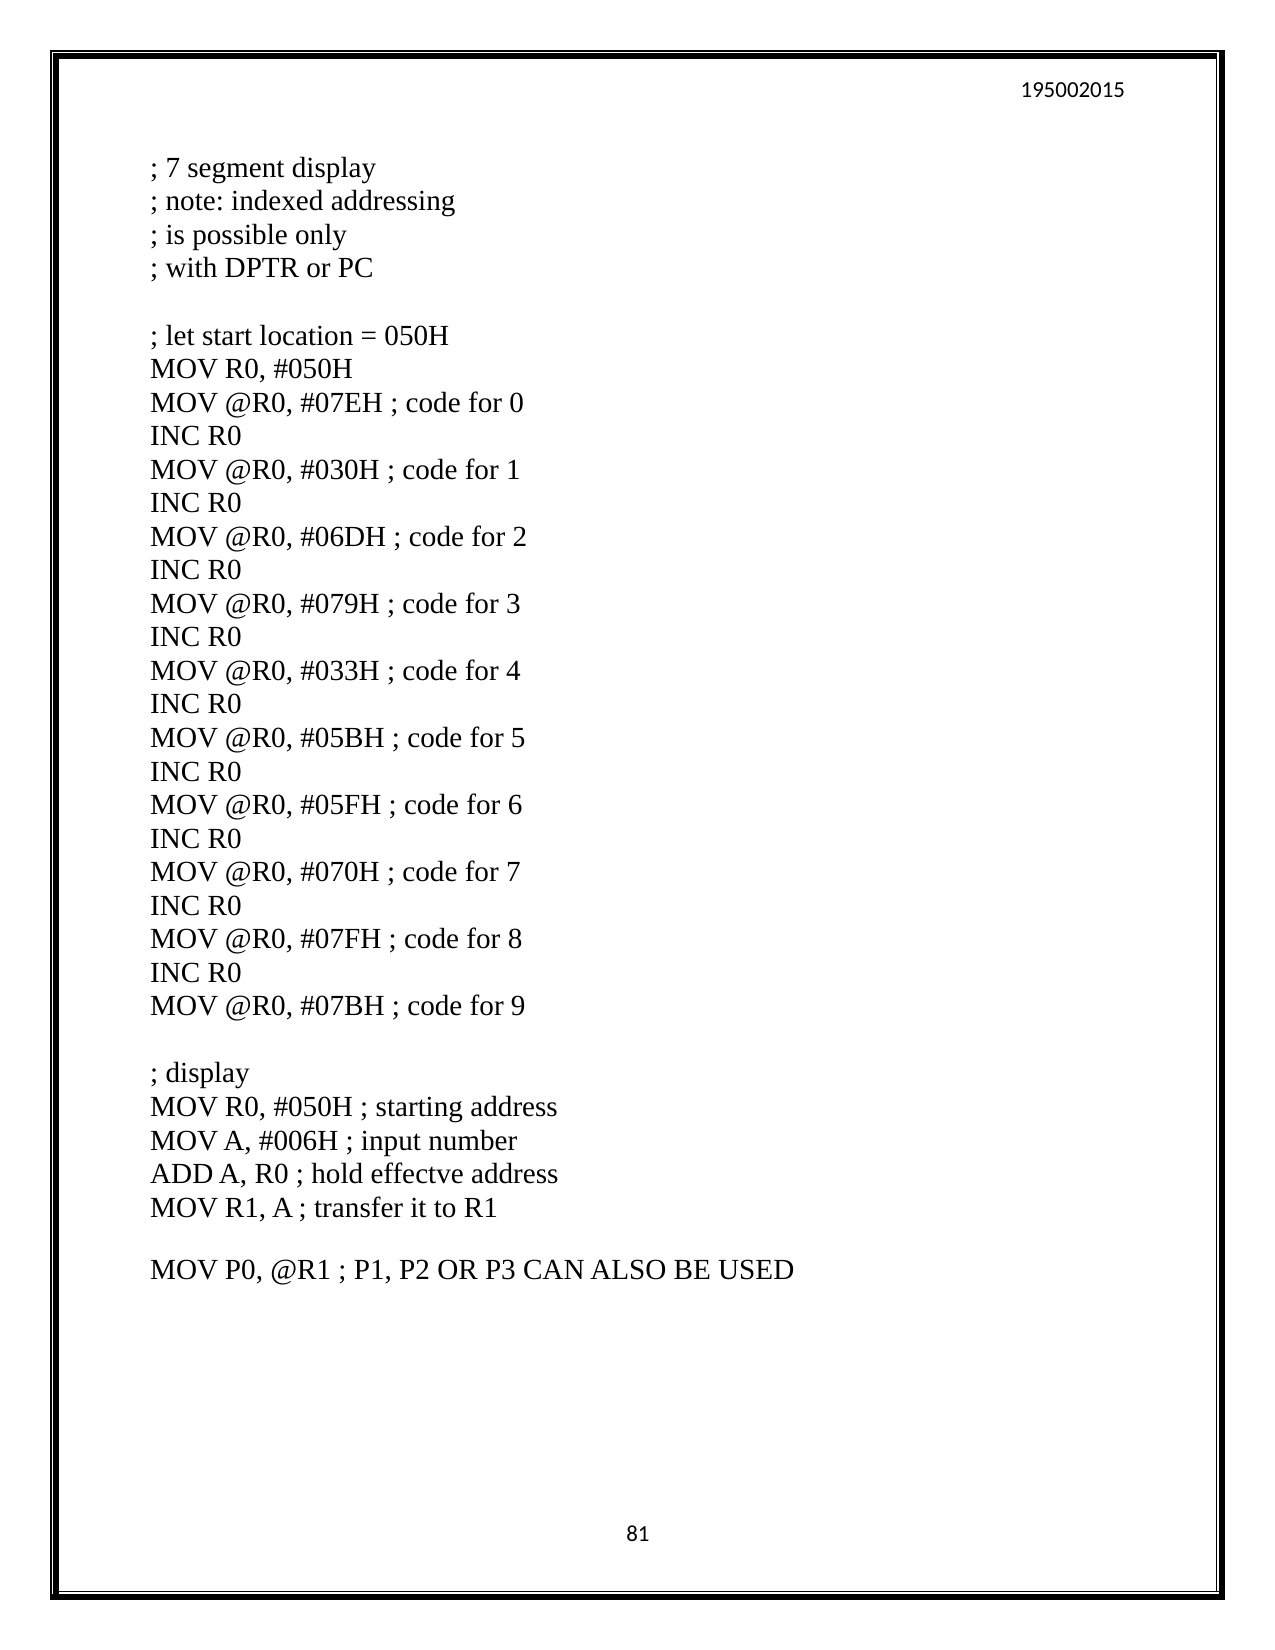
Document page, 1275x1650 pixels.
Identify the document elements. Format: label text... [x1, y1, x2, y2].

text ; display [150, 1056, 1125, 1089]
text ADD A, R0 ; hold effectve address [150, 1156, 1125, 1190]
text INC R0 [150, 687, 1125, 720]
text INC R0 [150, 955, 1125, 988]
text MOV R0, #050H [150, 351, 1125, 385]
text MOV A, #006H ; input number [150, 1123, 1125, 1156]
text MOV @R0, #070H ; code for 7 [150, 854, 1125, 888]
text MOV @R0, #05FH ; code for 6 [150, 787, 1125, 821]
text MOV @R0, #07BH ; code for 9 [150, 988, 1125, 1022]
text MOV @R0, #07EH ; code for 0 [150, 385, 1125, 418]
text ; with DPTR or PC [150, 251, 1125, 284]
text INC R0 [150, 485, 1125, 519]
text INC R0 [150, 619, 1125, 653]
text MOV @R0, #07FH ; code for 8 [150, 921, 1125, 955]
text MOV R0, #050H ; starting address [150, 1089, 1125, 1123]
text MOV @R0, #06DH ; code for 2 [150, 519, 1125, 552]
text ; is possible only [150, 217, 1125, 251]
text MOV @R0, #030H ; code for 1 [150, 452, 1125, 485]
text MOV @R0, #033H ; code for 4 [150, 653, 1125, 687]
text MOV @R0, #079H ; code for 3 [150, 586, 1125, 619]
text MOV R1, A ; transfer it to R1 [150, 1190, 1125, 1223]
text INC R0 [150, 754, 1125, 787]
text MOV P0, @R1 ; P1, P2 OR P3 CAN ALSO BE USED [150, 1252, 1125, 1286]
text ; let start location = 050H [150, 318, 1125, 351]
text INC R0 [150, 418, 1125, 452]
text ; note: indexed addressing [150, 183, 1125, 217]
text MOV @R0, #05BH ; code for 5 [150, 720, 1125, 754]
text INC R0 [150, 821, 1125, 854]
text INC R0 [150, 552, 1125, 586]
text ; 7 segment display [150, 150, 1125, 183]
text INC R0 [150, 888, 1125, 921]
